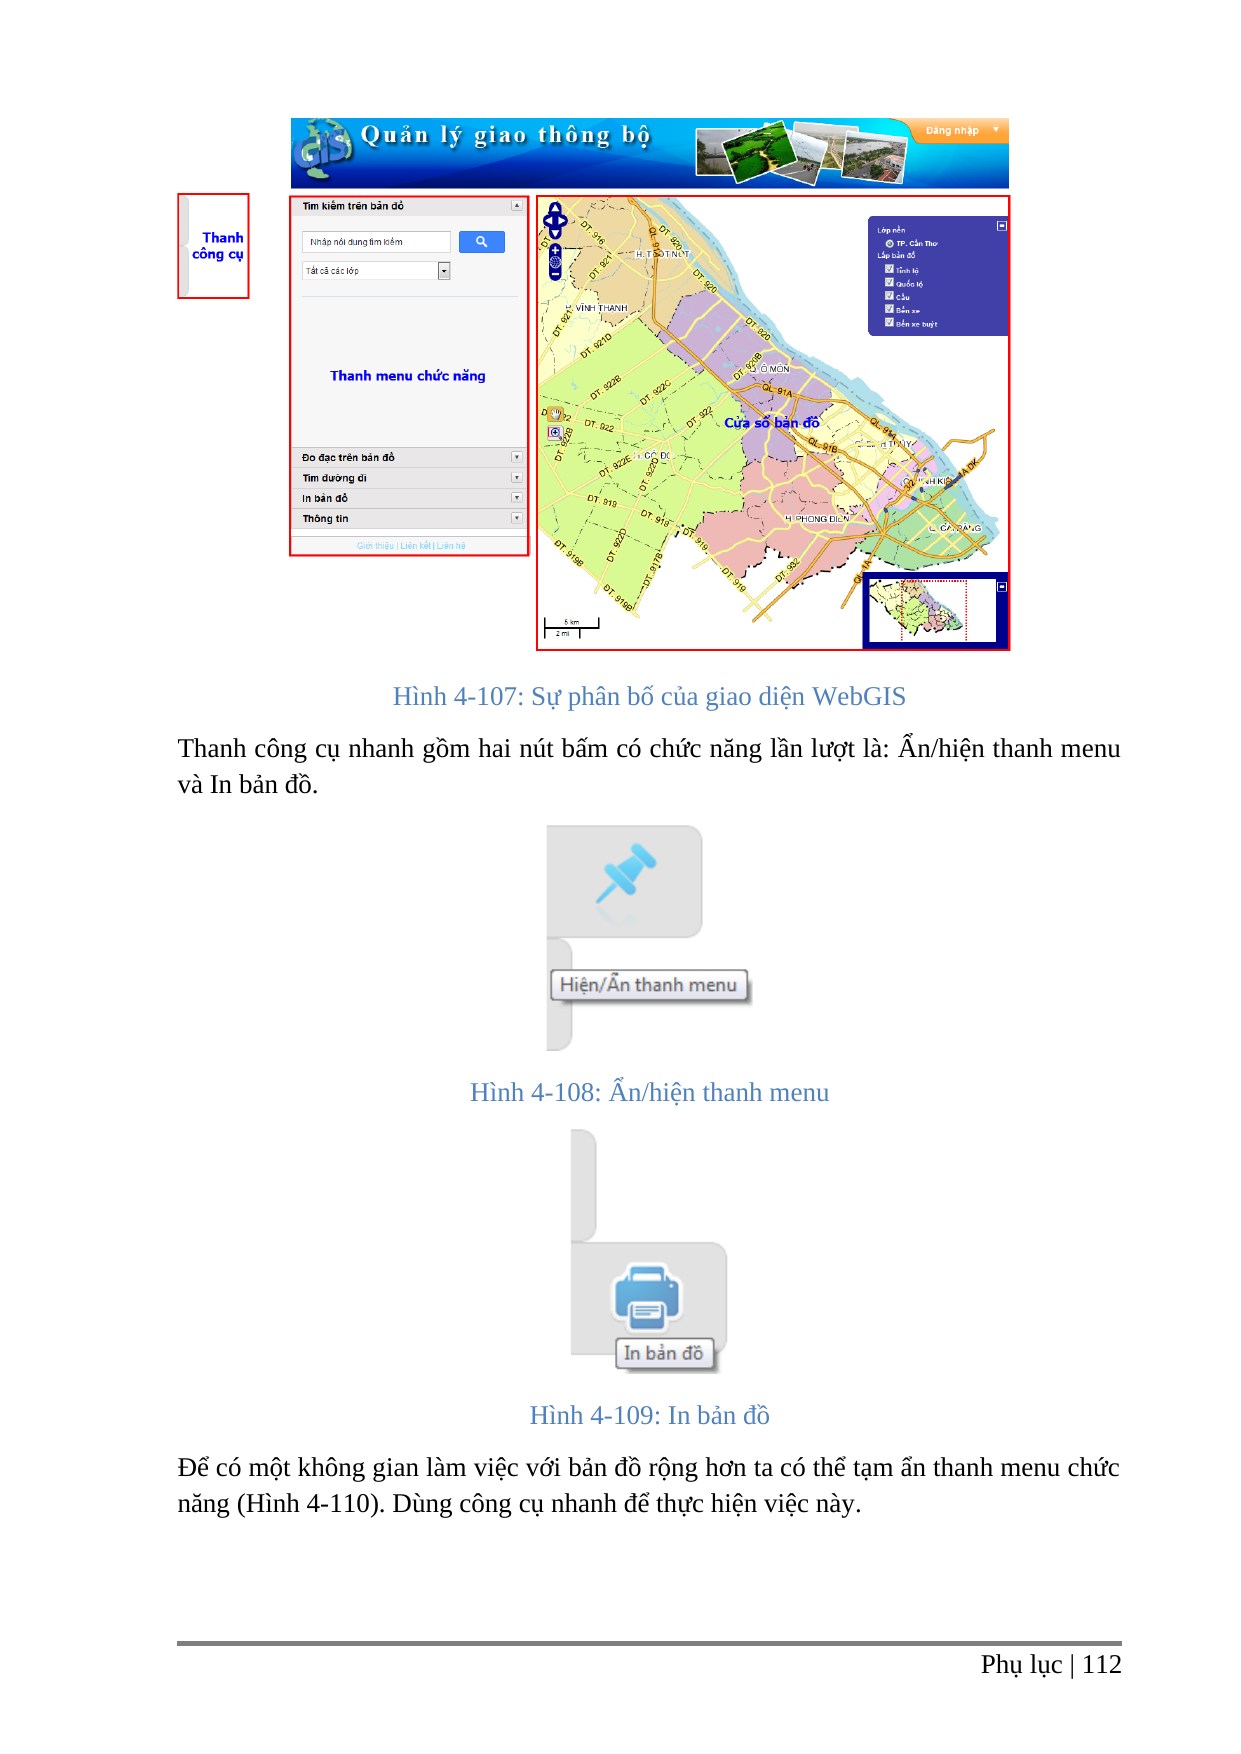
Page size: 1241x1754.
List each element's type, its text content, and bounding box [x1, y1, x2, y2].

picture [177, 118, 1123, 655]
picture [546, 824, 753, 1051]
picture [570, 1128, 729, 1374]
picture [452, 132, 457, 140]
text Thanh công cụ nhanh gồm hai nút bấm có chức năng lần lượt là: Ẩn/hiện thanh menu và In bản đồ. [177, 732, 1122, 799]
